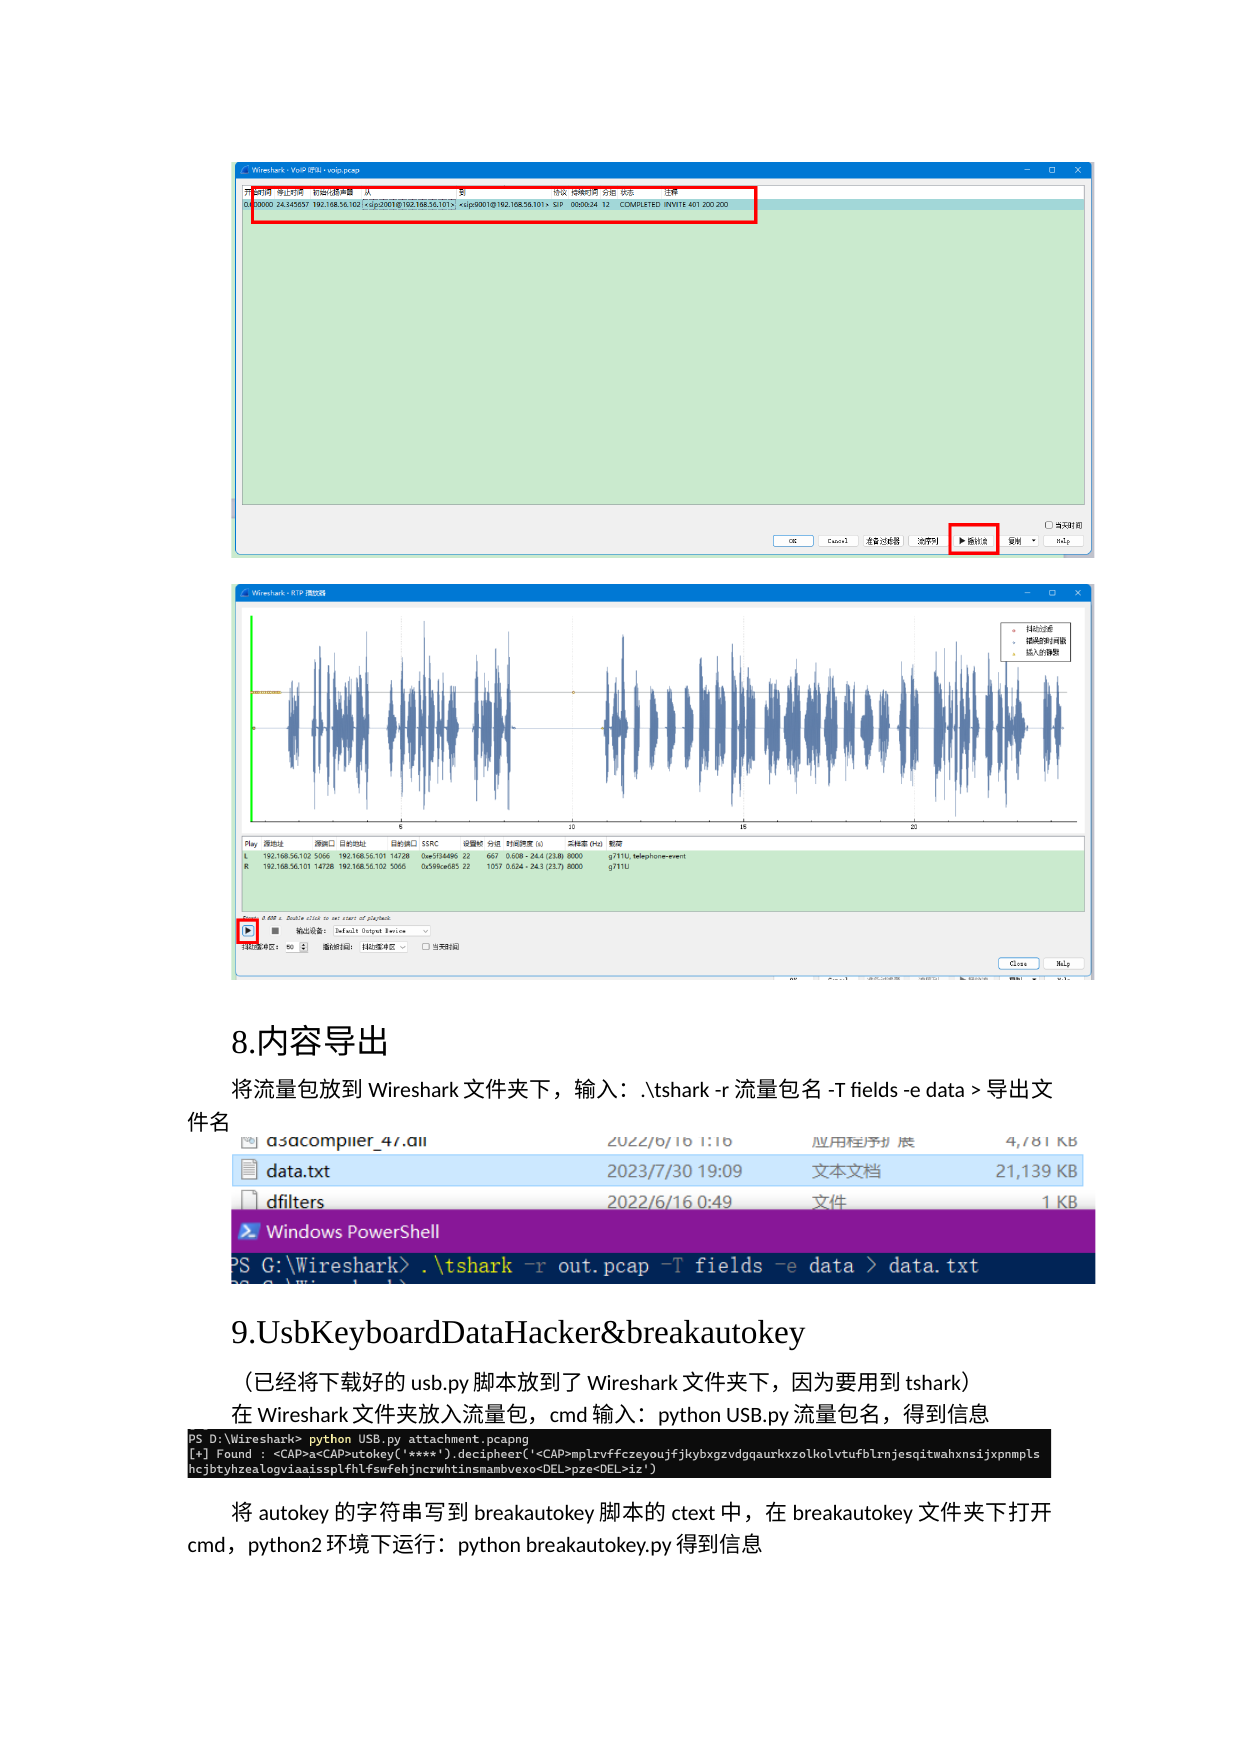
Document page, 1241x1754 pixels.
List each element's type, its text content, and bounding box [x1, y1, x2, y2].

picture [231, 162, 1095, 558]
list （已经将下载好的usb.py脚本放到了Wireshark文件夹下，因为要用到tshark） [187, 1364, 1053, 1397]
list 8.内容导出 [187, 1007, 1053, 1072]
text 将流量包放到Wireshark文件夹下，输入：.\tshark -r 流量包名 -T fields -e data > 导出文件名 [187, 1072, 1053, 1137]
picture [231, 584, 1095, 980]
picture [231, 1137, 1096, 1284]
text 将autokey的字符串写到breakautokey脚本的ctext中，在breakautokey文件夹下打开cmd，python2环境下运行：python breakautokey.py得到信息 [187, 1494, 1053, 1559]
picture [187, 1429, 1052, 1478]
list 9.UsbKeyboardDataHacker&breakautokey [187, 1299, 1053, 1364]
list 在Wireshark文件夹放入流量包，cmd输入：python USB.py 流量包名，得到信息 [187, 1397, 1053, 1429]
